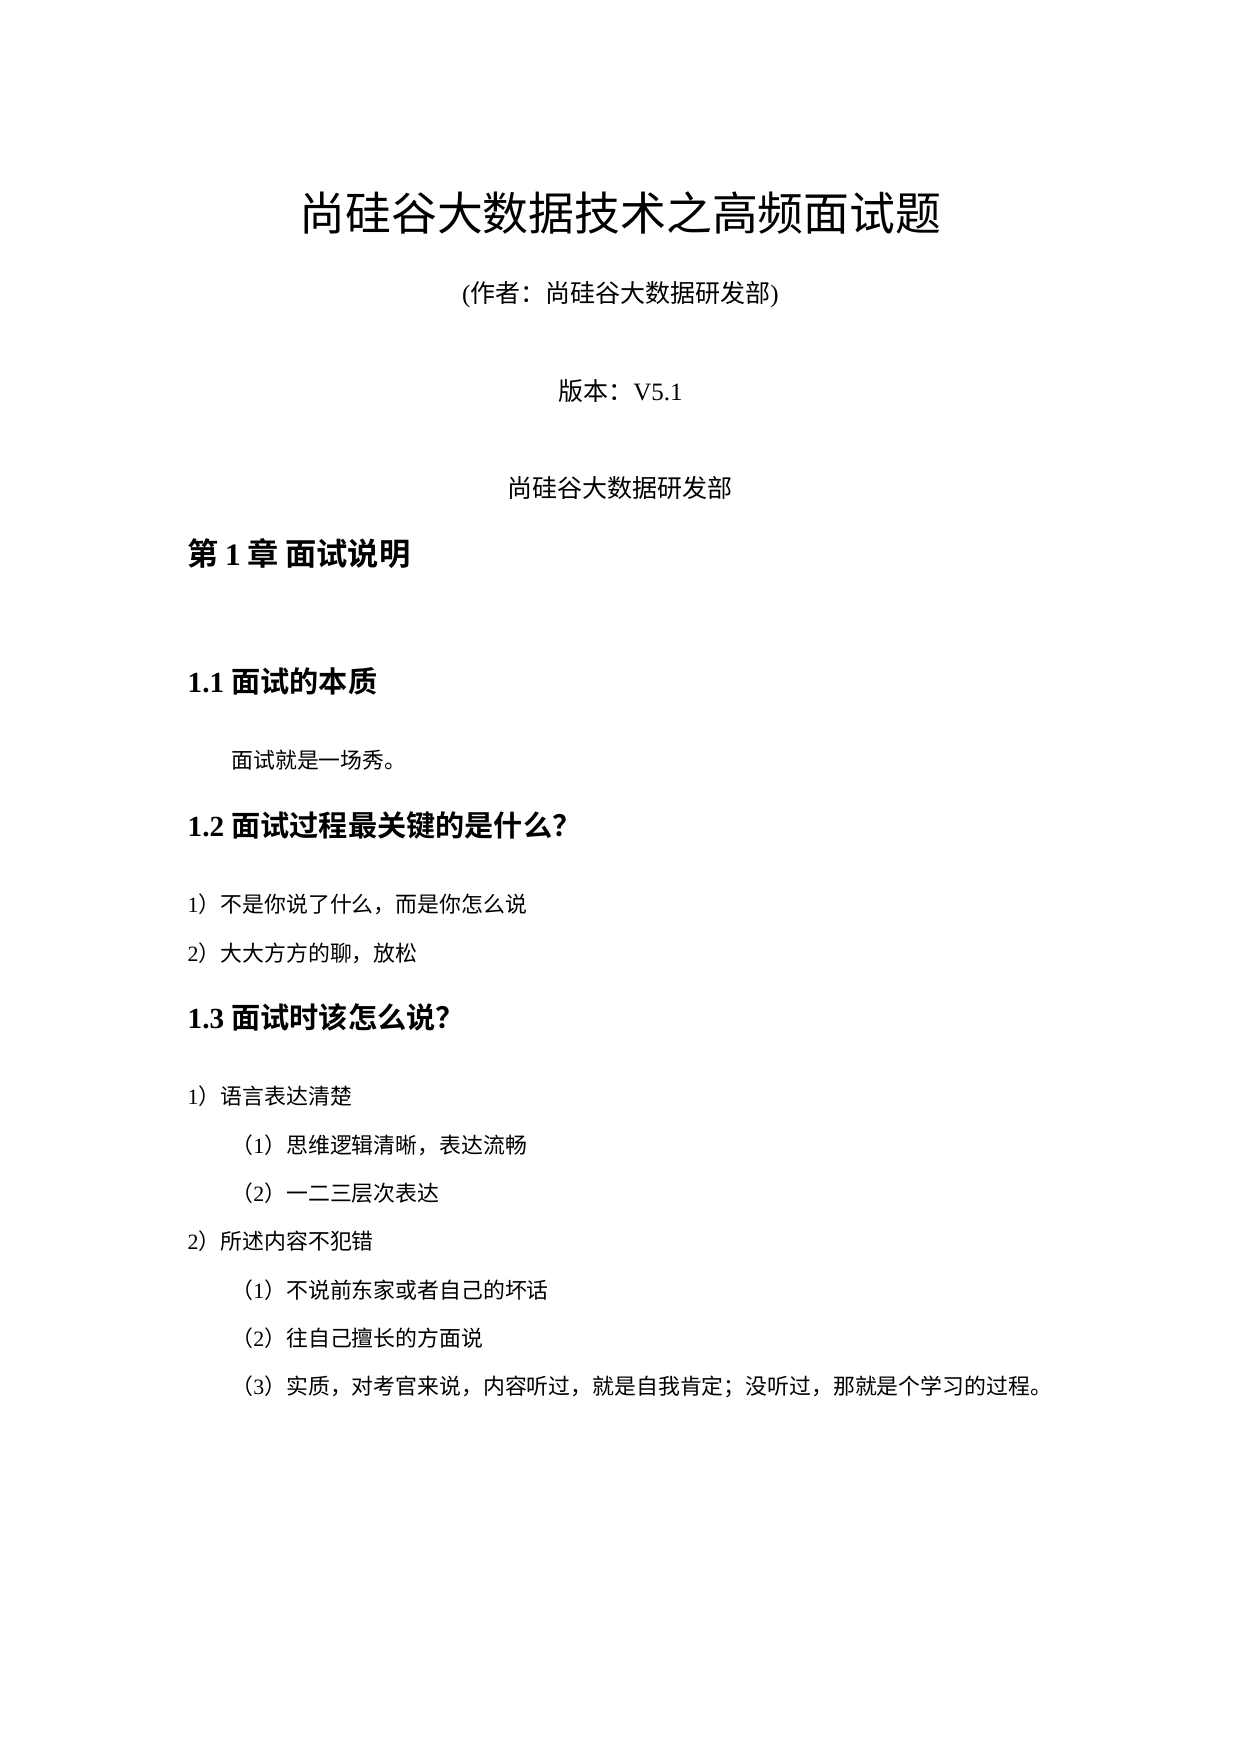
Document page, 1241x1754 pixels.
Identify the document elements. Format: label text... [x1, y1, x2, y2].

text (作者：尚硅谷大数据研发部) [187, 259, 1053, 324]
text 尚硅谷大数据研发部 [187, 454, 1053, 519]
text 面试就是一场秀。 [187, 743, 1053, 776]
text 尚硅谷大数据技术之高频面试题 [187, 162, 1053, 259]
text 1）语言表达清楚 [187, 1079, 1053, 1111]
text （2）一二三层次表达 [187, 1176, 1053, 1208]
subtitle 第1章 面试说明 [187, 519, 1053, 584]
text 2）大大方方的聊，放松 [187, 935, 1053, 968]
subtitle 1.2 面试过程最关键的是什么？ [187, 791, 1053, 856]
text 1）不是你说了什么，而是你怎么说 [187, 887, 1053, 919]
text 2）所述内容不犯错 [187, 1224, 1053, 1256]
subtitle 1.1 面试的本质 [187, 648, 1053, 713]
text （1）思维逻辑清晰，表达流畅 [187, 1127, 1053, 1160]
subtitle 1.3 面试时该怎么说？ [187, 983, 1053, 1048]
text （2）往自己擅长的方面说 [187, 1321, 1053, 1353]
text （1）不说前东家或者自己的坏话 [187, 1272, 1053, 1305]
text （3）实质，对考官来说，内容听过，就是自我肯定；没听过，那就是个学习的过程。 [187, 1369, 1053, 1401]
text 版本：V5.1 [187, 357, 1053, 422]
